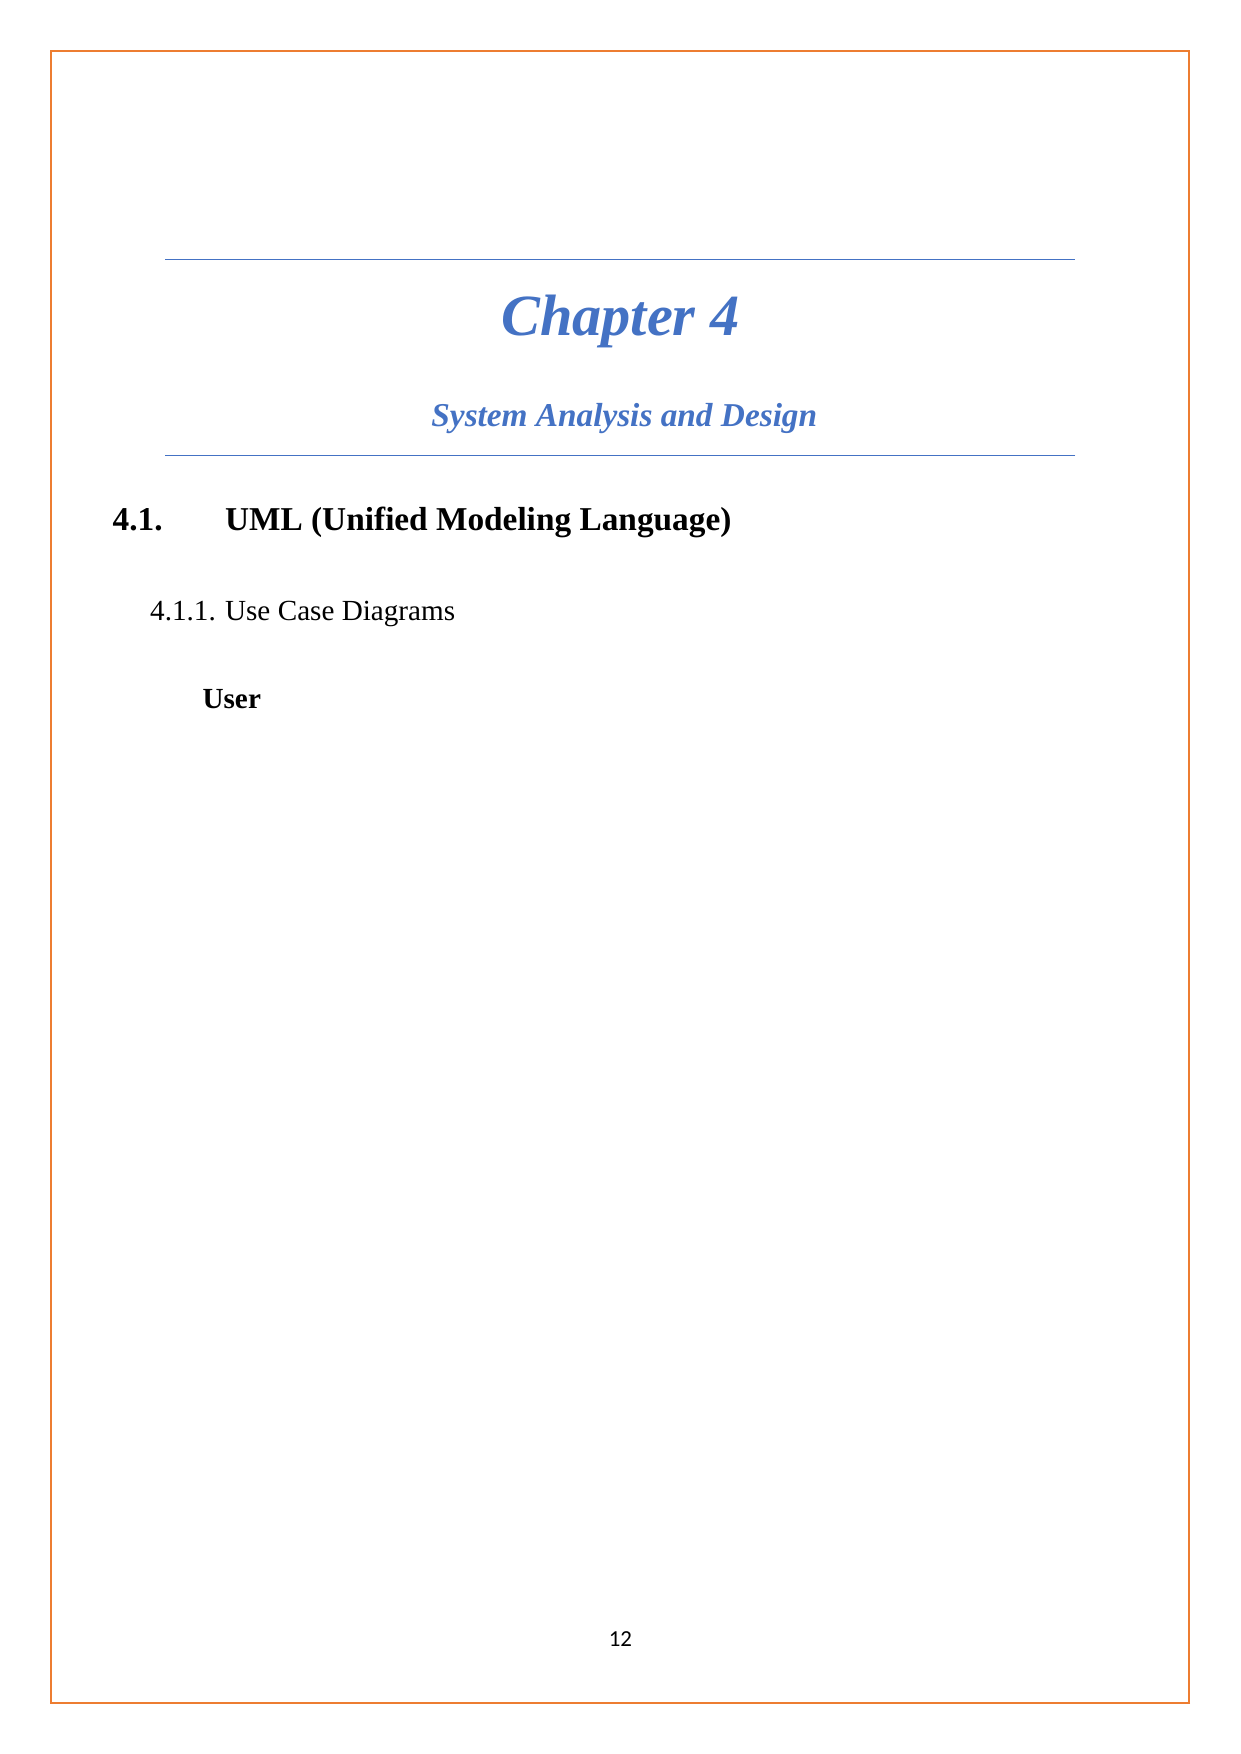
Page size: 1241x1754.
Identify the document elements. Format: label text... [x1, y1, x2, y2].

text Chapter 4 [165, 260, 1075, 348]
list UML (Unified Modeling Language) [112, 499, 1165, 537]
list Use Case Diagrams [150, 593, 1165, 626]
list User [202, 681, 1165, 714]
text System Analysis and Design [165, 374, 1075, 455]
